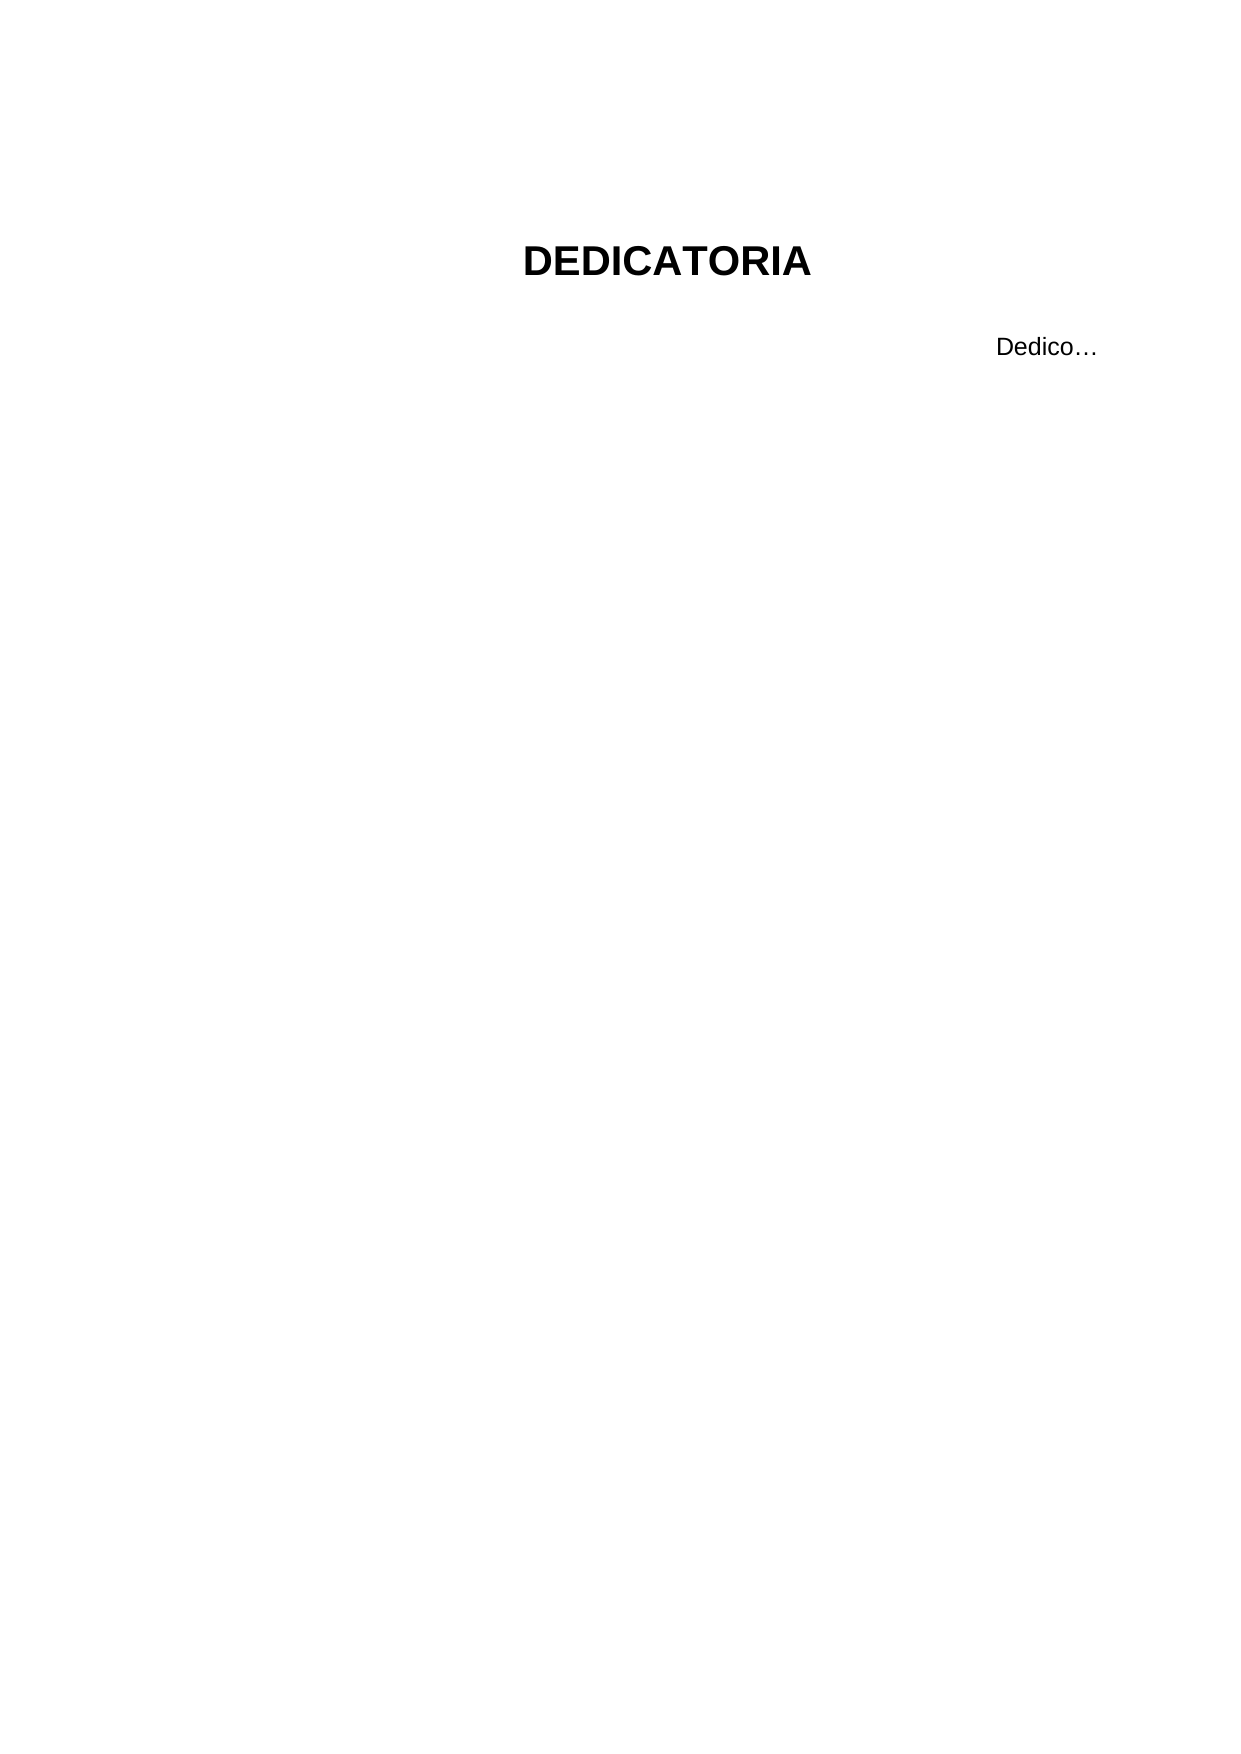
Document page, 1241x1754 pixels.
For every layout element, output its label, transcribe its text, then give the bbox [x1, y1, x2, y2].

text DEDICATORIA [236, 236, 1098, 284]
text Dedico… [322, 332, 1098, 361]
